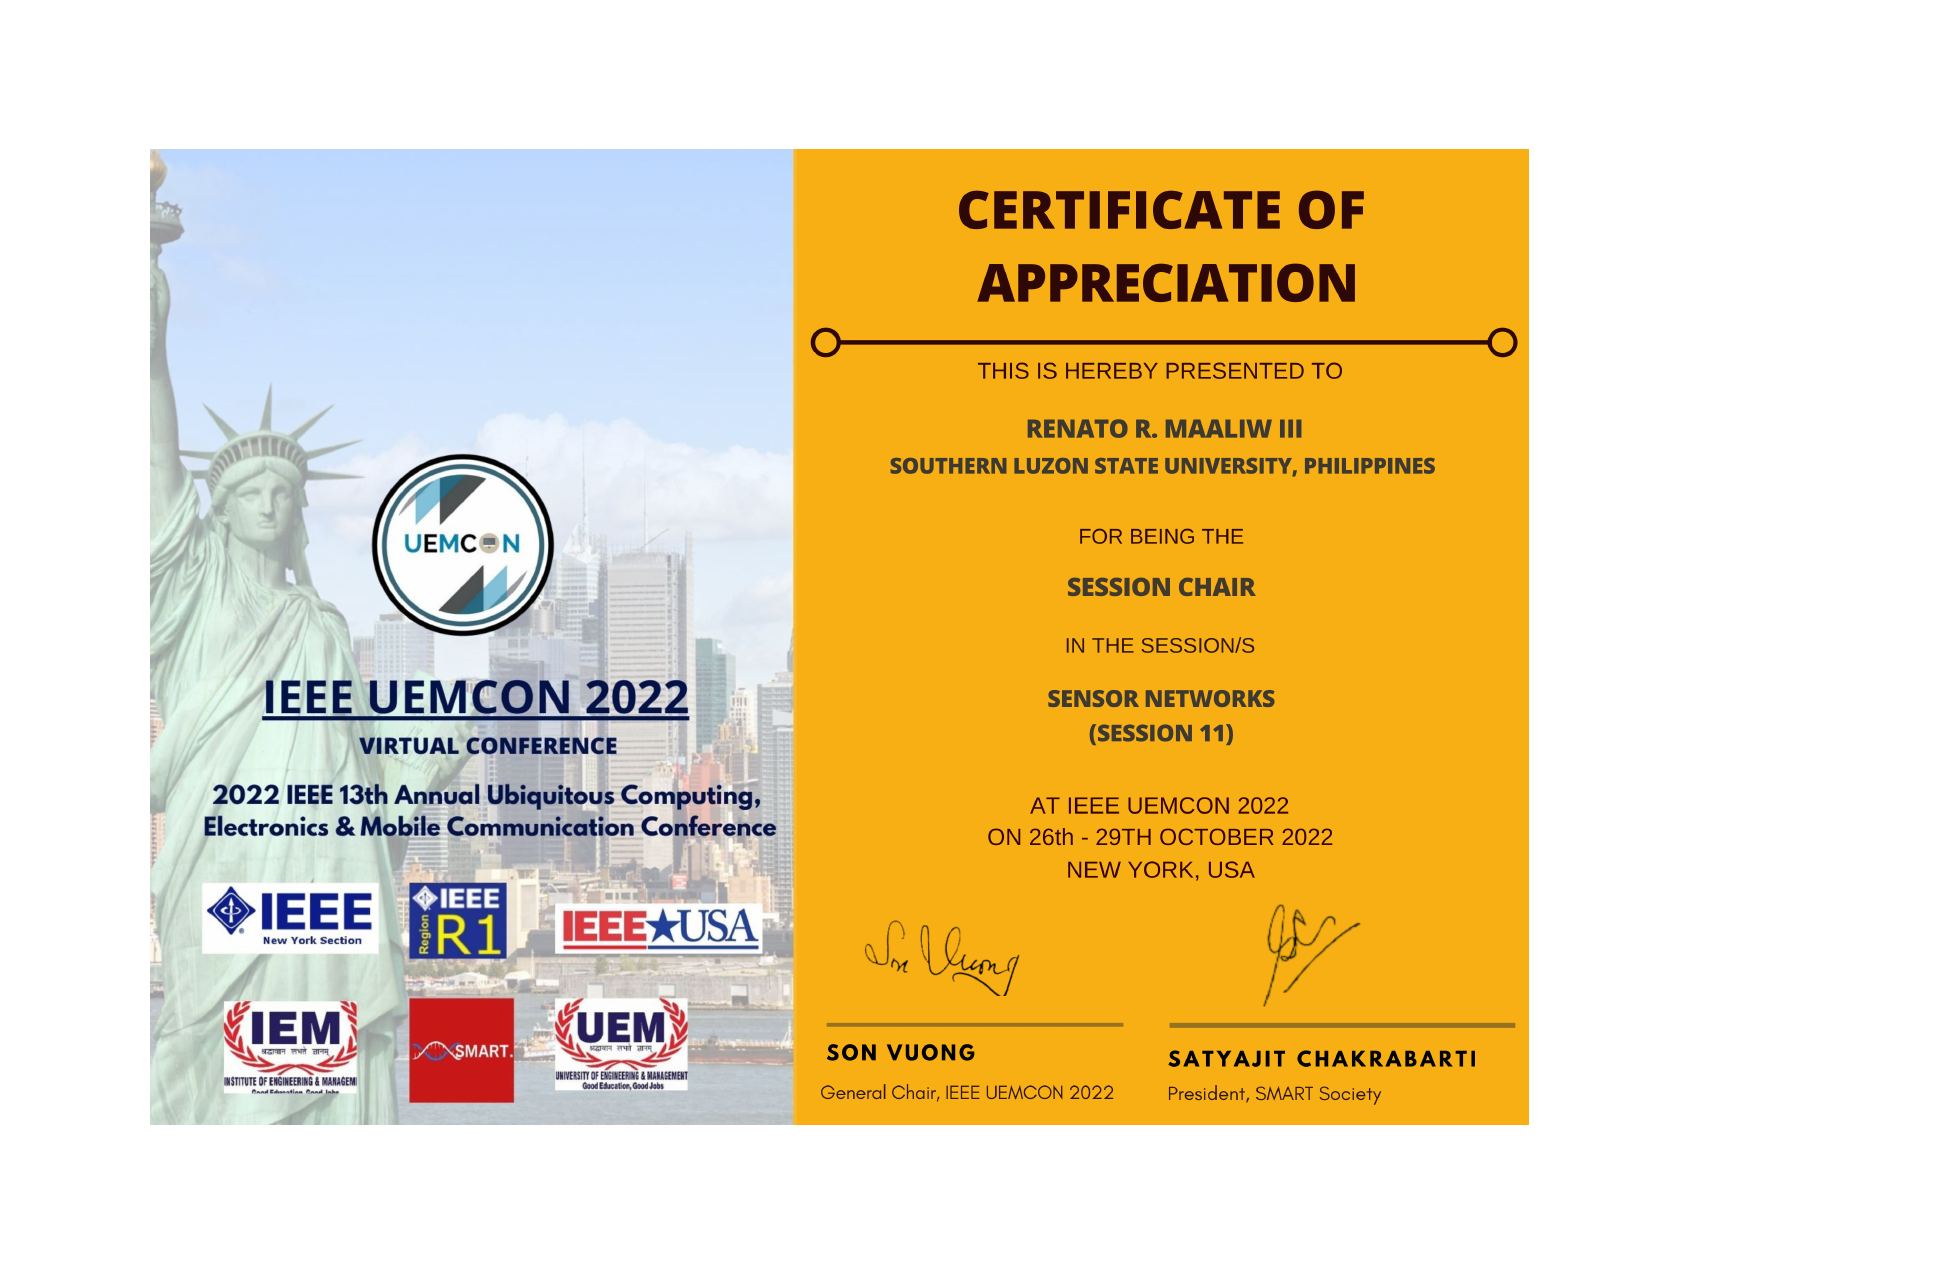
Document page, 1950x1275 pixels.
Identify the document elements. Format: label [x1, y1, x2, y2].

picture [150, 149, 1529, 1125]
